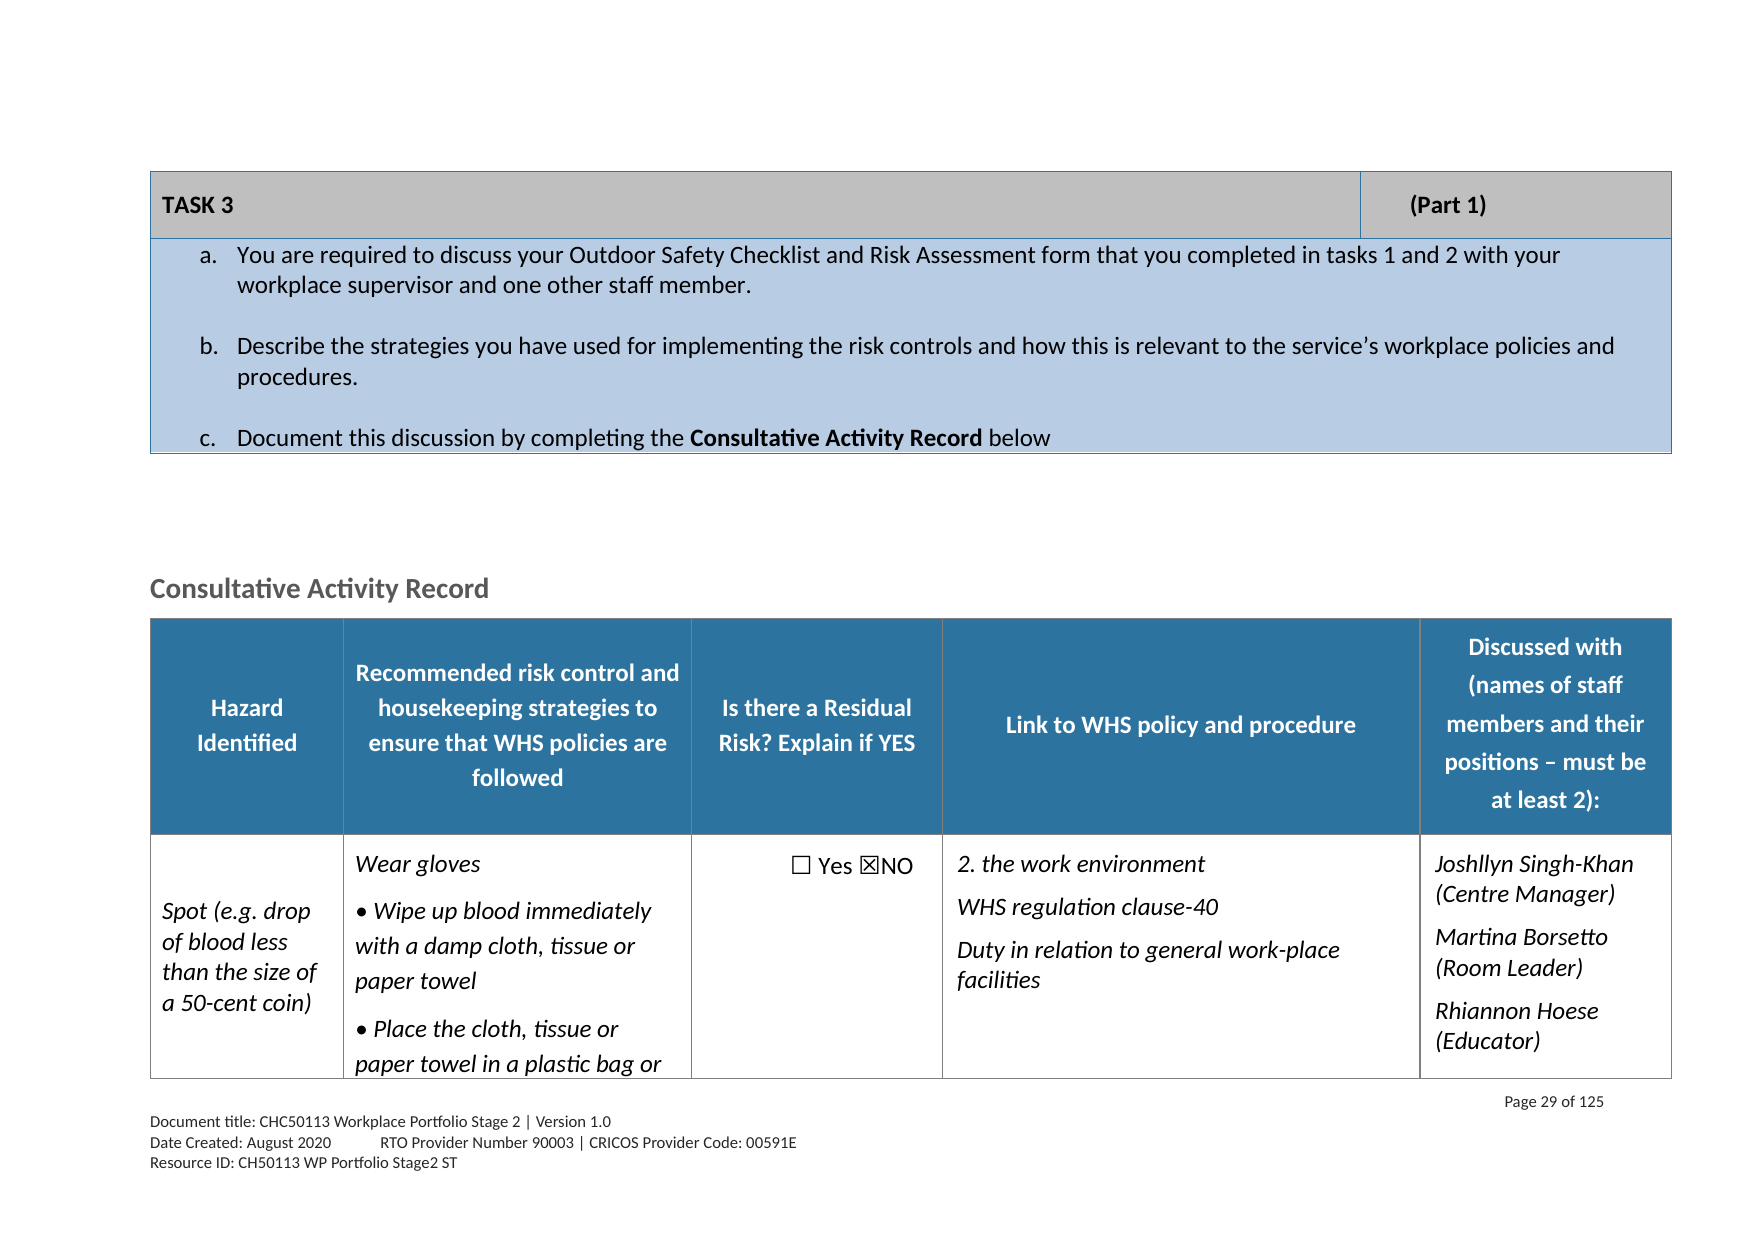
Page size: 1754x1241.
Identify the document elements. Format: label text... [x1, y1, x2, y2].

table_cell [344, 835, 691, 1078]
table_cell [943, 835, 1419, 1078]
table_cell You are required to discuss your Outdoor Safety Checklist and Risk Assessment form that you completed in tasks 1 and 2 with your workplace supervisor and one other staff member. Describe the strategies you have used for implementing the risk controls and how this is relevant to the service’s workplace policies and procedures. Document this discussion by completing the Consultative Activity Record below [151, 239, 1671, 452]
table_header Discussed with (names of staff members and their positions – must be at least 2): [1421, 619, 1671, 834]
table_header (Part 1) [1361, 172, 1671, 238]
table_header Link to WHS policy and procedure [943, 619, 1419, 834]
table_header Hazard Identified [151, 619, 343, 834]
table_header Is there a Residual Risk? Explain if YES [692, 619, 942, 834]
table_cell Yes NO [692, 835, 942, 1078]
table_header TASK 3 [151, 172, 1360, 238]
table_header Recommended risk control and housekeeping strategies to ensure that WHS policies are followed [344, 619, 691, 834]
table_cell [151, 835, 343, 1078]
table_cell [1421, 835, 1671, 1078]
text Consultative Activity Record [150, 570, 1604, 606]
